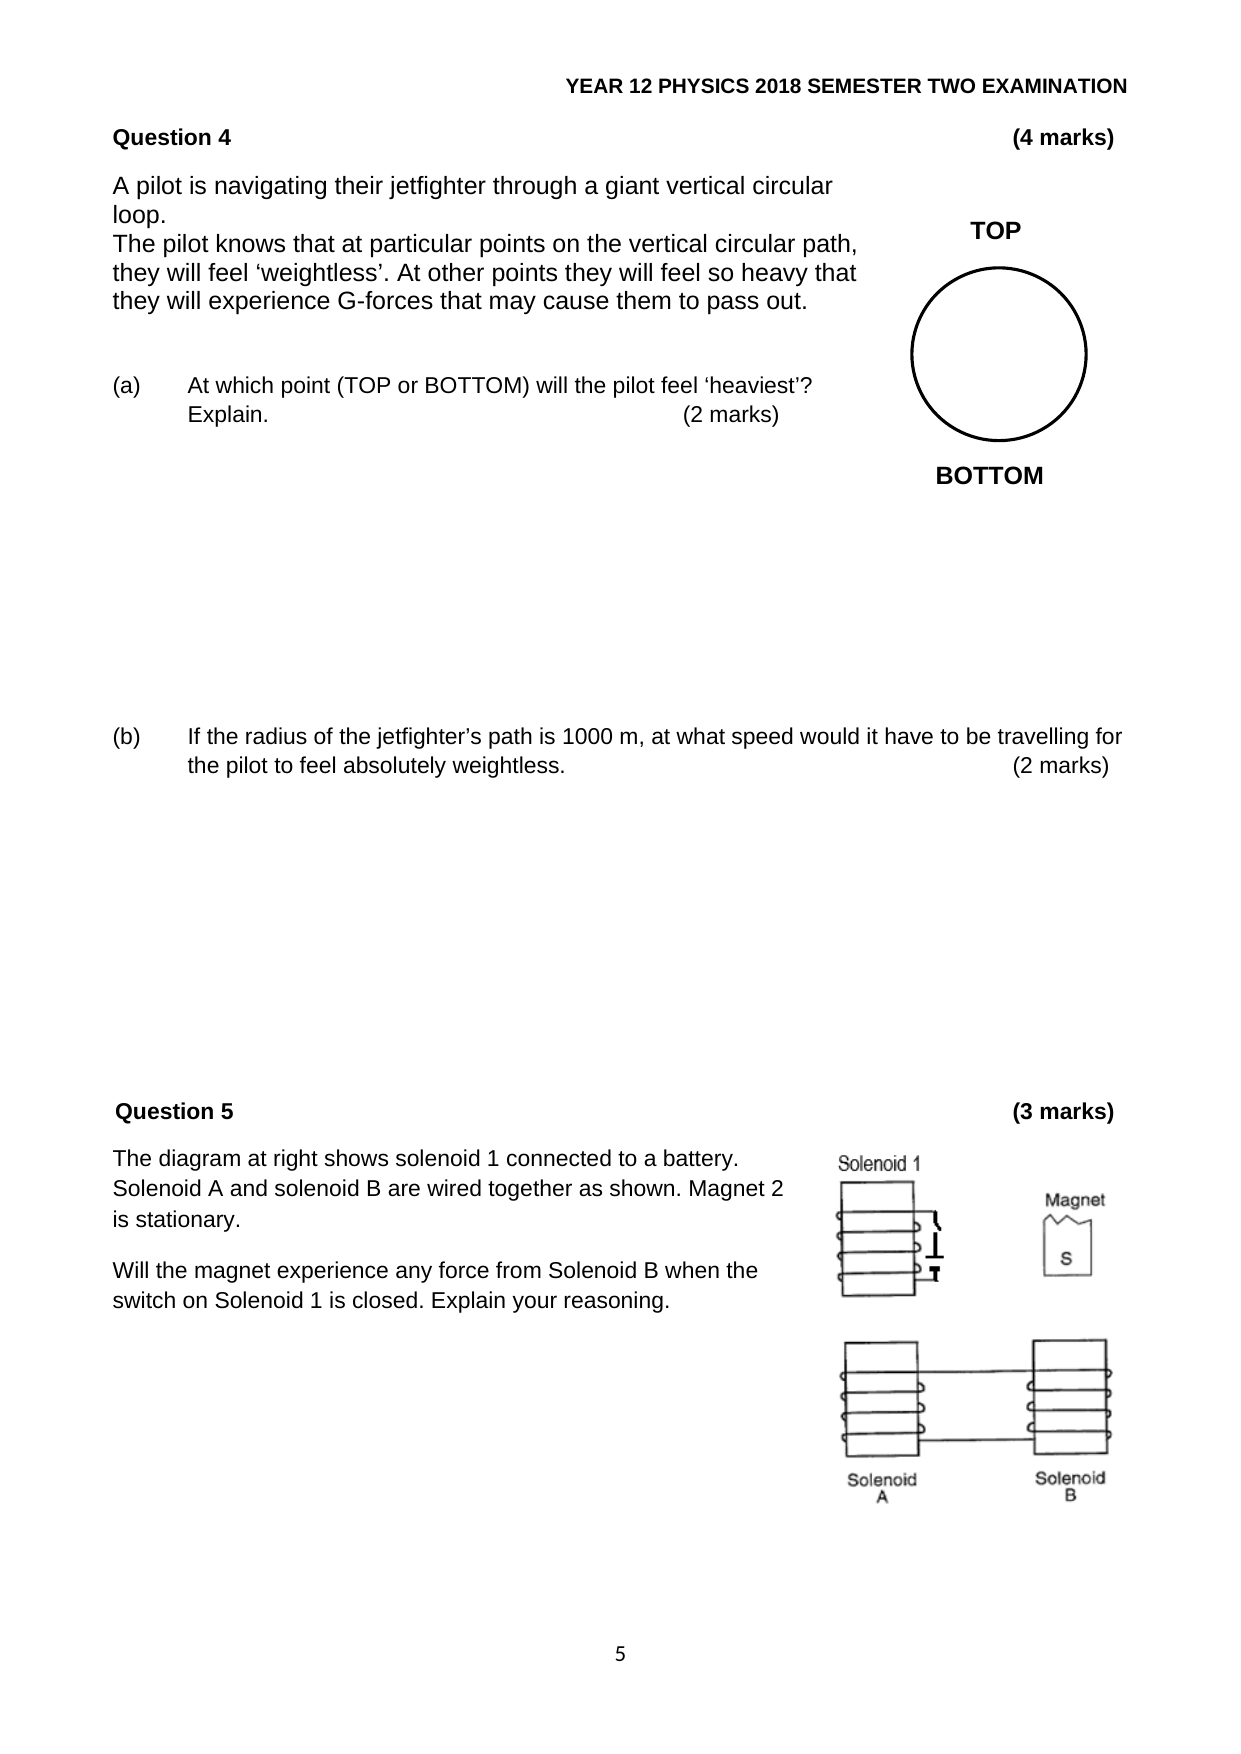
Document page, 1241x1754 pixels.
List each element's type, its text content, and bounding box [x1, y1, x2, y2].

list If the radius of the jetfighter’s path is 1000 m, at what speed would it have to be travelling for the pilot to feel absolutely weightless. (2 marks) [112, 723, 1128, 778]
table_header The diagram at right shows solenoid 1 connected to a battery. Solenoid A and solenoid B are wired together as shown. Magnet 2 is stationary. Will the magnet experience any force from Solenoid B when the switch on Solenoid 1 is closed. Explain your reasoning. [101, 1145, 807, 1547]
text Question 5 (3 marks) [115, 1098, 1128, 1124]
table_header [880, 171, 1139, 545]
table_header [807, 1145, 1139, 1547]
text Question 4 (4 marks) [112, 124, 1128, 150]
table_header A pilot is navigating their jetfighter through a giant vertical circular loop. The pilot knows that at particular points on the vertical circular path, they will feel ‘weightless’. At other points they will feel so heavy that they will experience G-forces that may cause them to pass out. At which point (TOP or BOTTOM) will the pilot feel ‘heaviest’? Explain. (2 marks) [101, 171, 880, 545]
picture [817, 1145, 1139, 1522]
